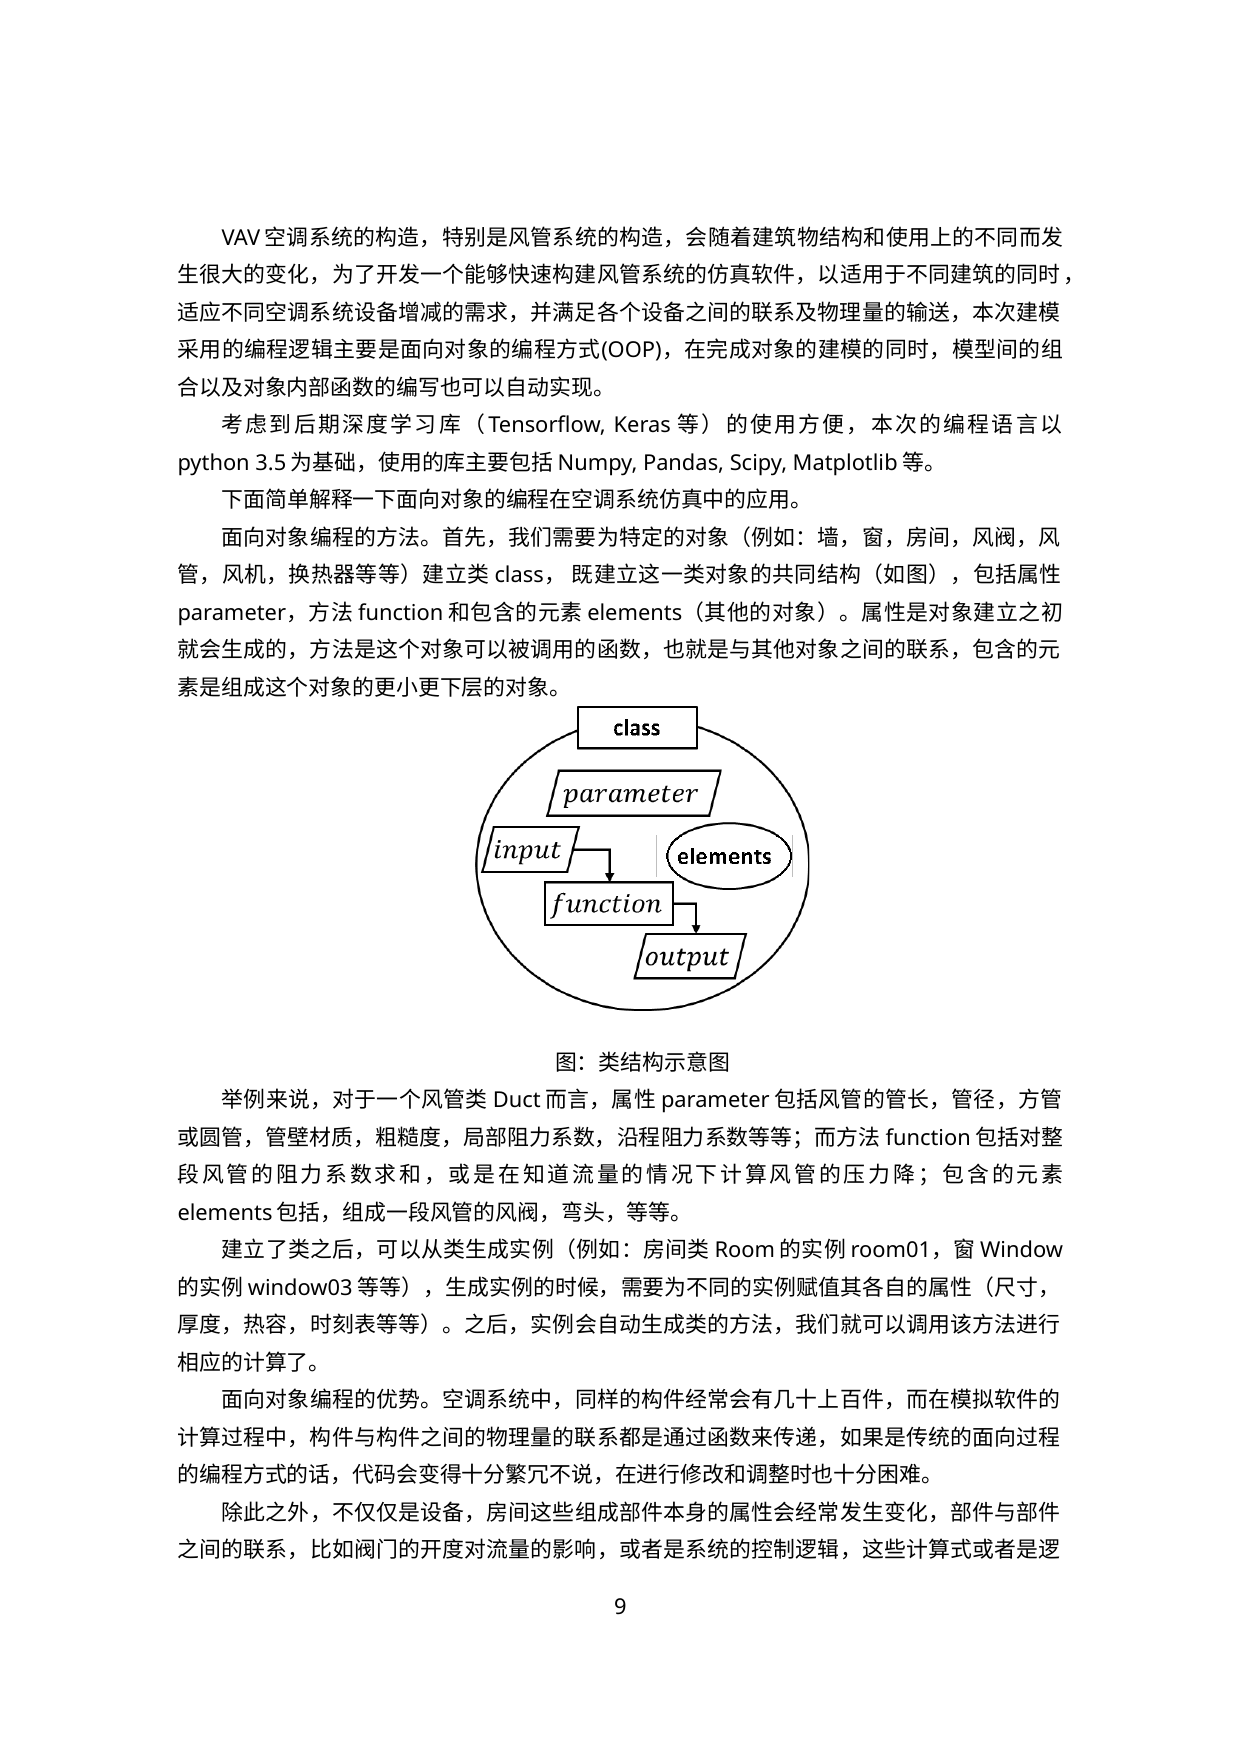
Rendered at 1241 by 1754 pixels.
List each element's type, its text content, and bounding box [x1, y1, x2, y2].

text VAV空调系统的构造，特别是风管系统的构造，会随着建筑物结构和使用上的不同而发生很大的变化，为了开发一个能够快速构建风管系统的仿真软件，以适用于不同建筑的同时，适应不同空调系统设备增减的需求，并满足各个设备之间的联系及物理量的输送，本次建模采用的编程逻辑主要是面向对象的编程方式(OOP)，在完成对象的建模的同时，模型间的组合以及对象内部函数的编写也可以自动实现。 [177, 217, 1063, 404]
text 面向对象编程的方法。首先，我们需要为特定的对象（例如：墙，窗，房间，风阀，风管，风机，换热器等等）建立类class， 既建立这一类对象的共同结构（如图），包括属性parameter，方法function和包含的元素elements（其他的对象）。属性是对象建立之初就会生成的，方法是这个对象可以被调用的函数，也就是与其他对象之间的联系，包含的元素是组成这个对象的更小更下层的对象。 [177, 517, 1063, 704]
text 图：类结构示意图 [177, 1042, 1063, 1079]
text 面向对象编程的优势。空调系统中，同样的构件经常会有几十上百件，而在模拟软件的计算过程中，构件与构件之间的物理量的联系都是通过函数来传递，如果是传统的面向过程的编程方式的话，代码会变得十分繁冗不说，在进行修改和调整时也十分困难。 [177, 1379, 1063, 1492]
text 考虑到后期深度学习库（Tensorflow, Keras等）的使用方便，本次的编程语言以python 3.5为基础，使用的库主要包括Numpy, Pandas, Scipy, Matplotlib等。 [177, 404, 1063, 479]
text 建立了类之后，可以从类生成实例（例如：房间类Room的实例room01，窗Window的实例window03等等），生成实例的时候，需要为不同的实例赋值其各自的属性（尺寸，厚度，热容，时刻表等等）。之后，实例会自动生成类的方法，我们就可以调用该方法进行相应的计算了。 [177, 1229, 1063, 1379]
text 举例来说，对于一个风管类Duct而言，属性parameter包括风管的管长，管径，方管或圆管，管壁材质，粗糙度，局部阻力系数，沿程阻力系数等等；而方法function包括对整段风管的阻力系数求和，或是在知道流量的情况下计算风管的压力降；包含的元素elements包括，组成一段风管的风阀，弯头，等等。 [177, 1079, 1063, 1229]
text 下面简单解释一下面向对象的编程在空调系统仿真中的应用。 [177, 479, 1063, 517]
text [177, 1492, 1063, 1567]
